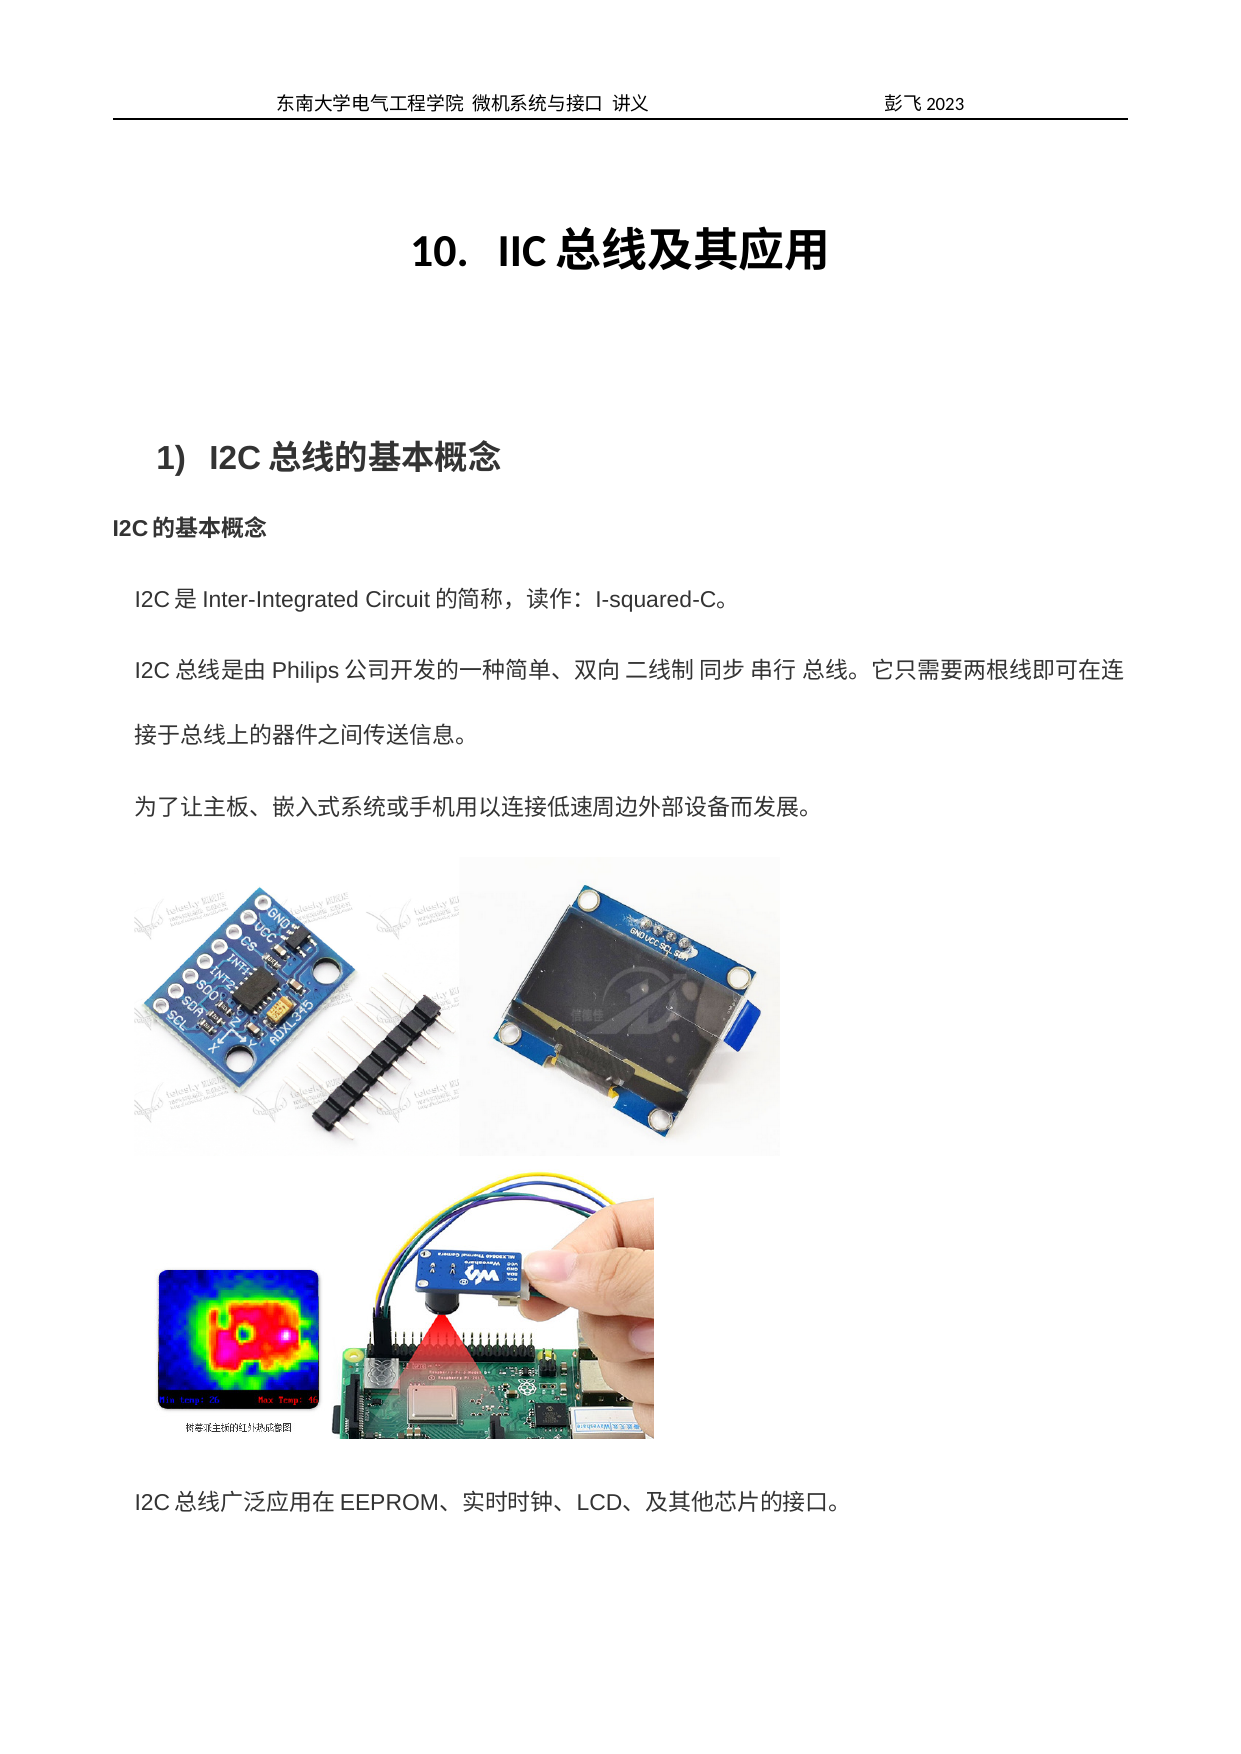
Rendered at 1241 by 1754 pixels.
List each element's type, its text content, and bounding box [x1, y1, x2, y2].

text 为了让主板、嵌入式系统或手机用以连接低速周边外部设备而发展。 [134, 773, 1128, 838]
picture [134, 1169, 654, 1439]
subtitle IIC总线及其应用 [112, 197, 1128, 295]
text I2C总线广泛应用在EEPROM、实时时钟、LCD、及其他芯片的接口。 [134, 1468, 1128, 1533]
picture [134, 857, 780, 1156]
text I2C是Inter-Integrated Circuit的简称，读作：I-squared-C。 [134, 565, 1128, 630]
text I2C总线是由Philips公司开发的一种简单、双向 二线制 同步 串行 总线。它只需要两根线即可在连接于总线上的器件之间传送信息。 [134, 637, 1128, 767]
subtitle I2C总线的基本概念 [156, 423, 1128, 488]
text I2C的基本概念 [112, 494, 1128, 559]
